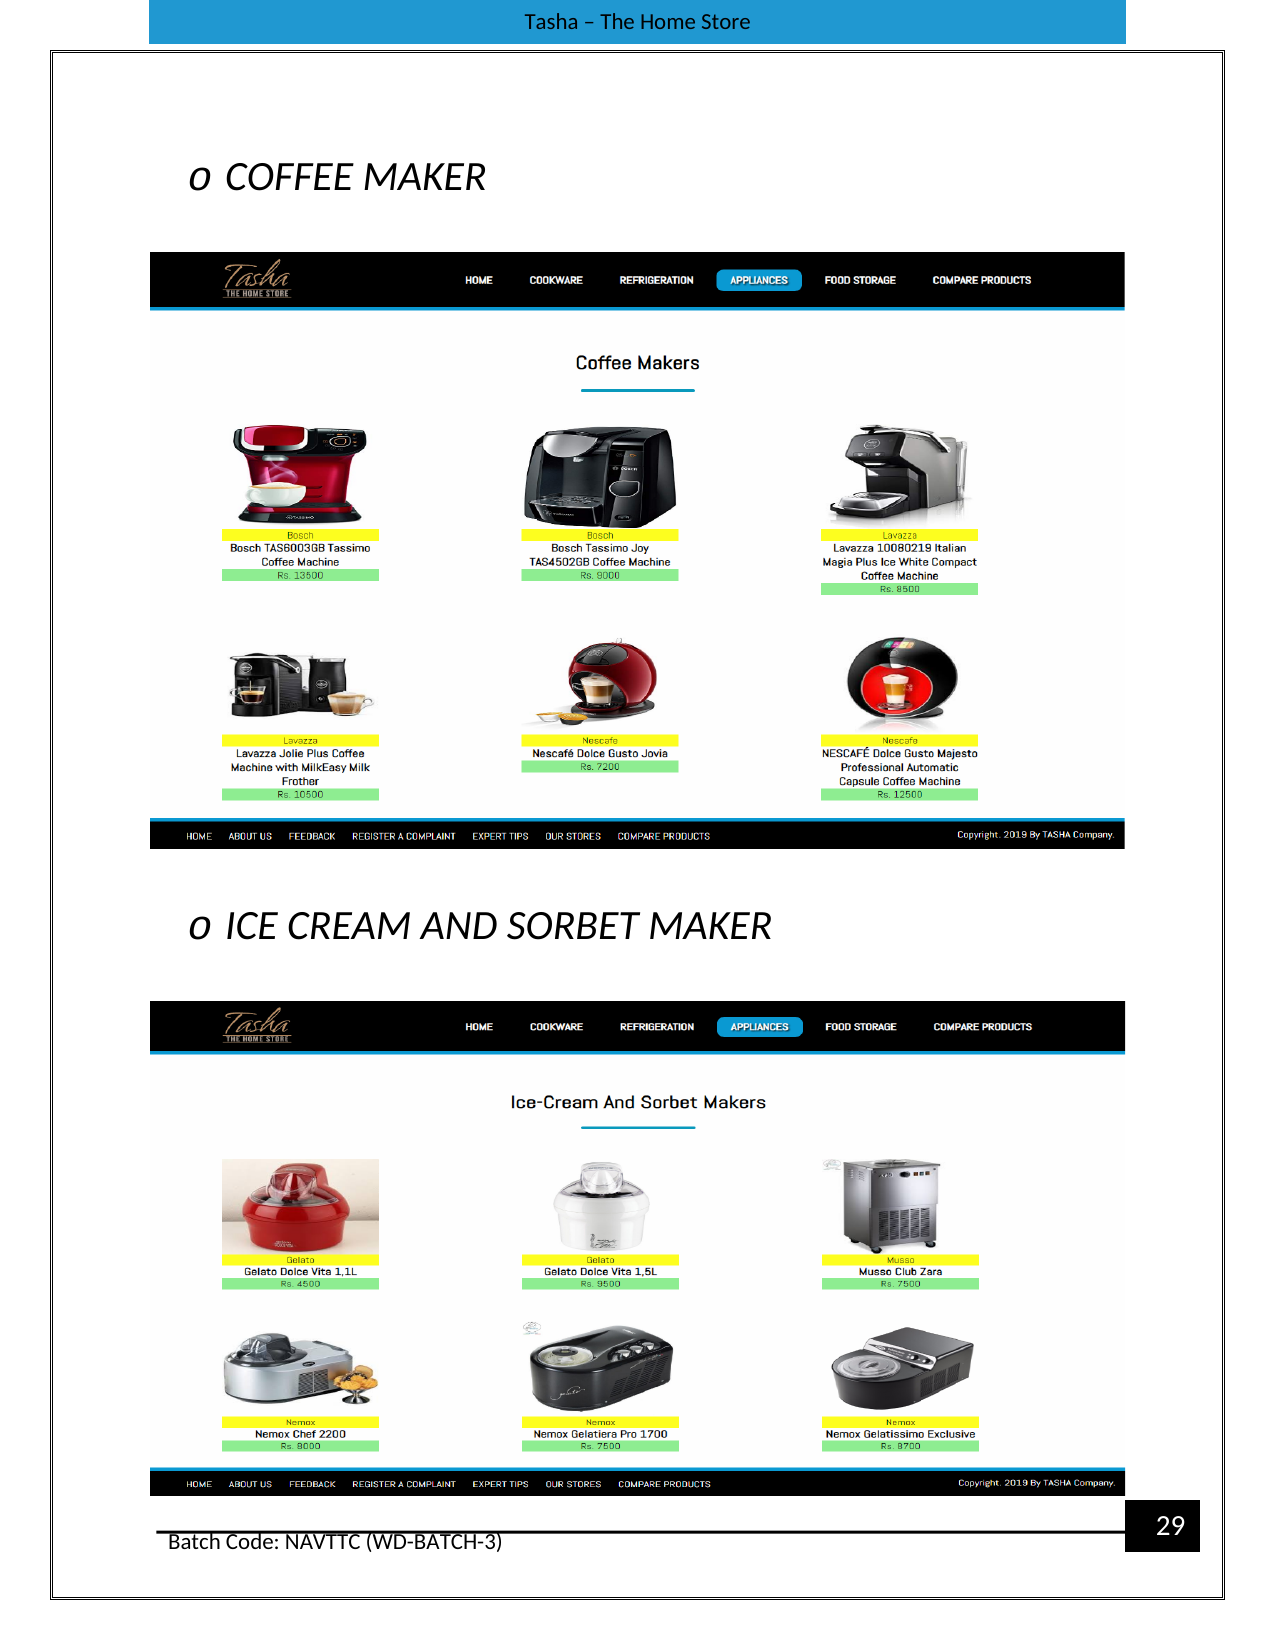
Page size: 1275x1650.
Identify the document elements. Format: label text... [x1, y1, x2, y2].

picture [150, 311, 1125, 817]
picture [150, 1001, 1125, 1050]
list COFFEE MAKER [187, 150, 1125, 203]
list ICE CREAM AND SORBET MAKER [187, 899, 1125, 952]
picture [150, 1055, 1125, 1467]
picture [150, 1472, 1125, 1496]
picture [150, 252, 1125, 306]
picture [150, 823, 1125, 849]
